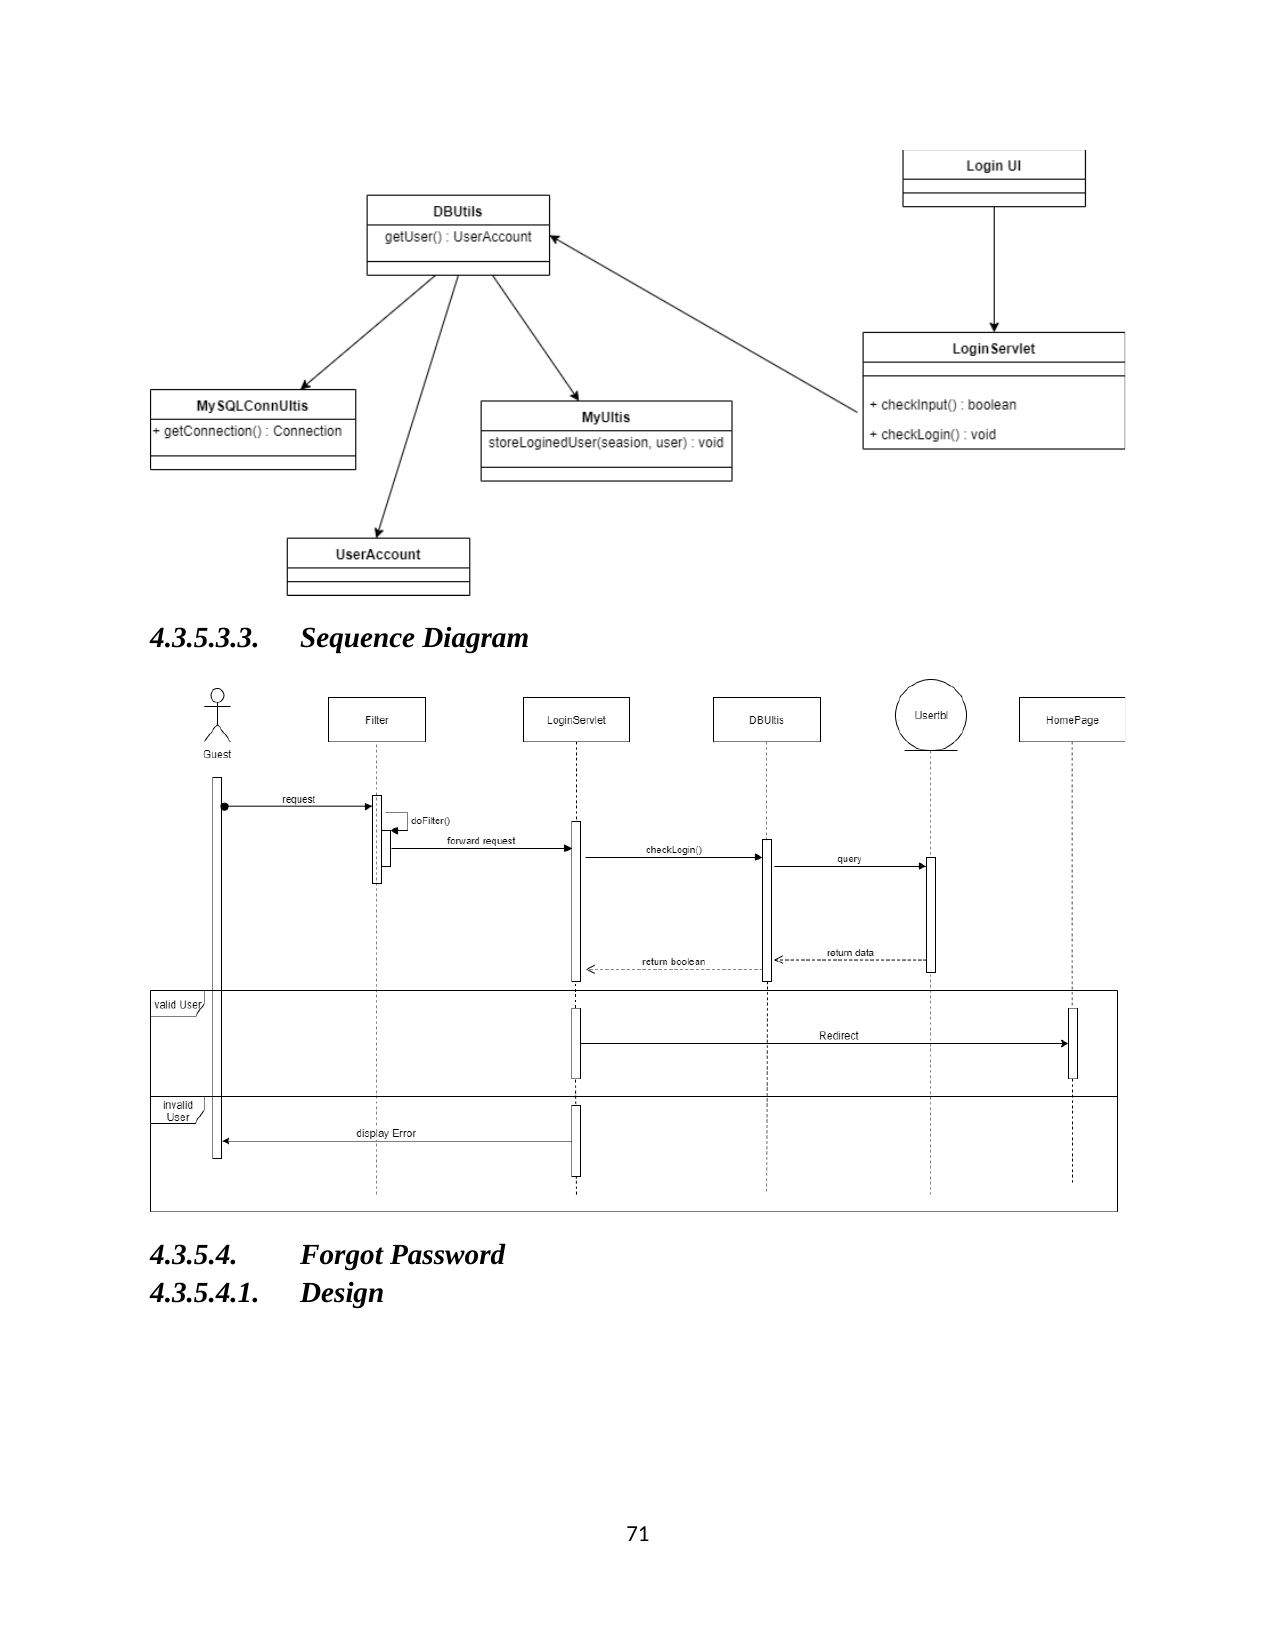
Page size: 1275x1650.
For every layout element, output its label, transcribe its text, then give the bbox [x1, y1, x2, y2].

picture [150, 150, 1125, 596]
picture [150, 679, 1125, 1212]
list Forgot Password [150, 1237, 1125, 1270]
list Sequence Diagram [150, 620, 1125, 654]
list Design [150, 1275, 1125, 1309]
